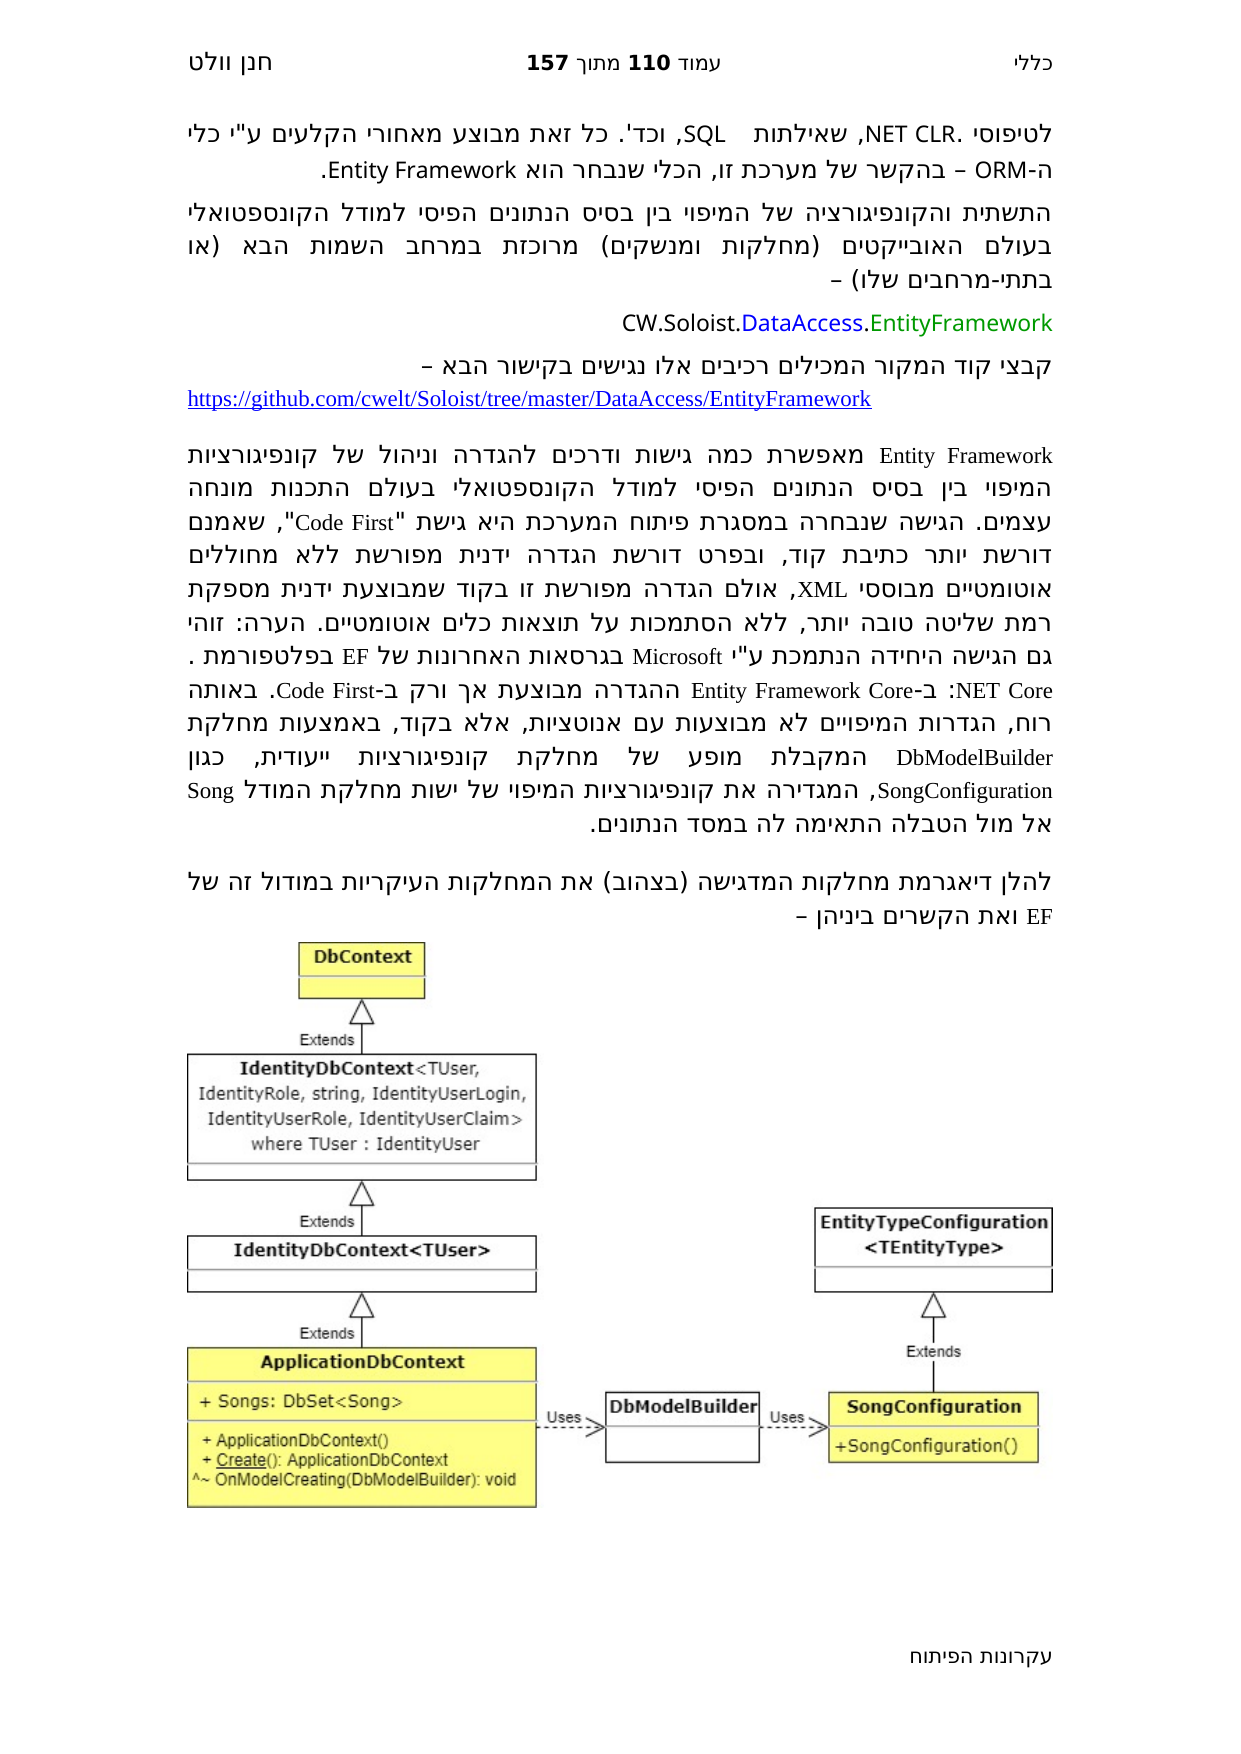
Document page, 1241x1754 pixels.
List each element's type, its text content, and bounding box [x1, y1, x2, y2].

picture [187, 942, 1053, 1508]
text Entity Framework מאפשרת כמה גישות ודרכים להגדרה וניהול של קונפיגורציות המיפוי בין בסיס הנתונים הפיסי למודל הקונספטואלי בעולם התכנות מונחה עצמים. הגישה שנבחרה במסגרת פיתוח המערכת היא גישת "Code First", שאמנם דורשת יותר כתיבת קוד, ובפרט דורשת הגדרה ידנית מפורשת ללא מחוללים אוטומטיים מבוססי XML, אולם הגדרה מפורשת זו בקוד שמבוצעת ידנית מספקת רמת שליטה טובה יותר, ללא הסתמכות על תוצאות כלים אוטומטיים. הערה: זוהי גם הגישה היחידה הנתמכת ע"י Microsoft בגרסאות האחרונות של EF בפלטפורמת .NET Core: ב-Entity Framework Core ההגדרה מבוצעת אך ורק ב-Code First. באותה רוח, הגדרות המיפויים לא מבוצעות עם אנוטציות, אלא בקוד, באמצעות מחלקת DbModelBuilder המקבלת מופע של מחלקת קונפיגורציות ייעודית, כגון SongConfiguration, המגדירה את קונפיגורציות המיפוי של ישות מחלקת המודל Song אל מול הטבלה התאימה לה במסד הנתונים. [187, 440, 1053, 838]
text התשתית והקונפיגורציה של המיפוי בין בסיס הנתונים הפיסי למודל הקונספטואלי בעולם האובייקטים (מחלקות ומנשקים) מרוכזת במרחב השמות הבא (או בתתי-מרחבים שלו) – [187, 198, 1053, 294]
text https://github.com/cwelt/Soloist/tree/master/DataAccess/EntityFramework [187, 385, 1053, 411]
text CW.Soloist.DataAccess.EntityFramework [187, 307, 1053, 338]
text להלן דיאגרמת מחלקות המדגישה (בצהוב) את המחלקות העיקריות במודול זה של EF ואת הקשרים ביניהן – [187, 867, 1053, 930]
text קבצי קוד המקור המכילים רכיבים אלו נגישים בקישור הבא – [187, 351, 1053, 380]
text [187, 118, 1053, 185]
